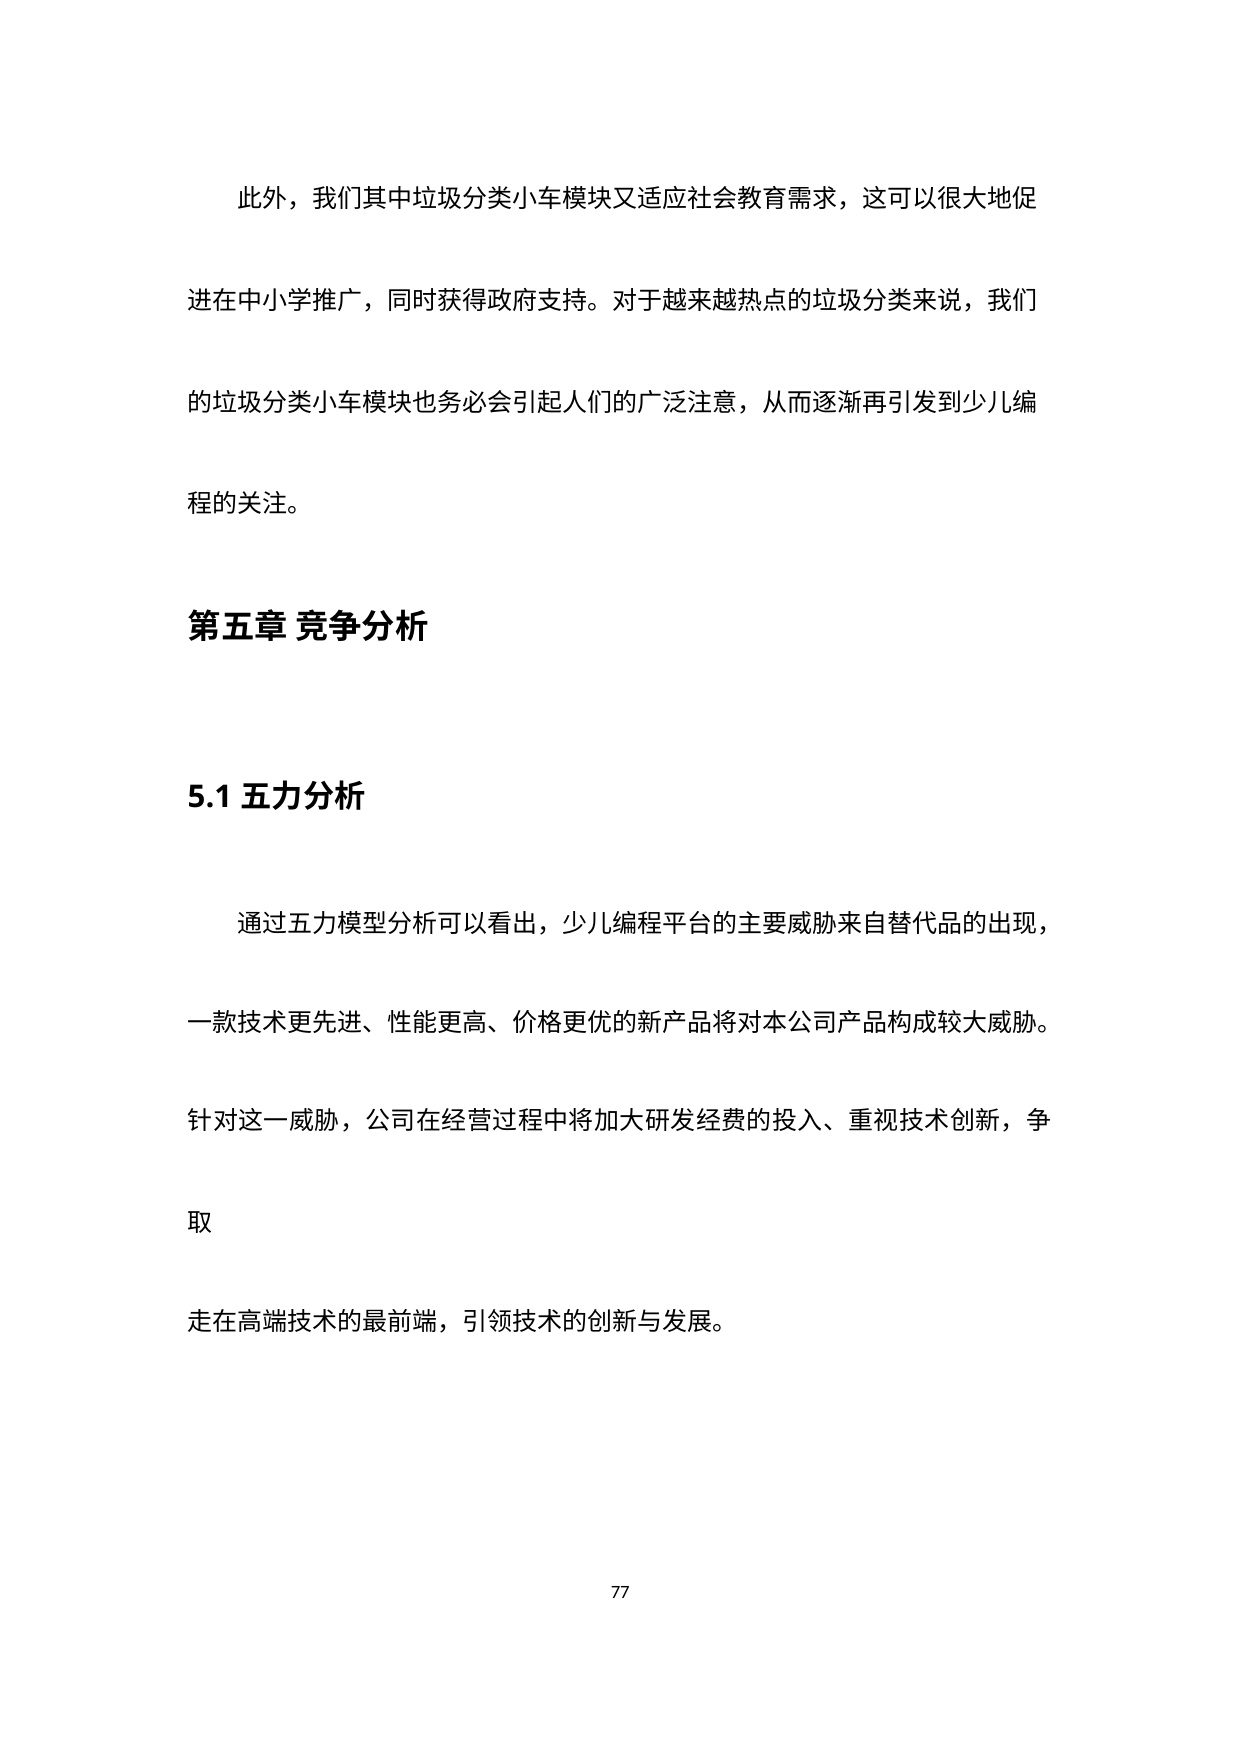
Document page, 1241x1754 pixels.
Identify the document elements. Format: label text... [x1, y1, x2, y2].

text 此外，我们其中垃圾分类小车模块又适应社会教育需求，这可以很大地促进在中小学推广，同时获得政府支持。对于越来越热点的垃圾分类来说，我们的垃圾分类小车模块也务必会引起人们的广泛注意，从而逐渐再引发到少儿编程的关注。 [187, 162, 1053, 536]
subtitle 5.1 五力分析 [187, 760, 1053, 828]
text 针对这一威胁，公司在经营过程中将加大研发经费的投入、重视技术创新，争取 [187, 1085, 1053, 1255]
text 走在高端技术的最前端，引领技术的创新与发展。 [187, 1285, 1053, 1353]
subtitle 第五章 竞争分析 [187, 589, 1053, 657]
text 通过五力模型分析可以看出，少儿编程平台的主要威胁来自替代品的出现， [187, 888, 1053, 956]
text 一款技术更先进、性能更高、价格更优的新产品将对本公司产品构成较大威胁。 [187, 986, 1053, 1054]
